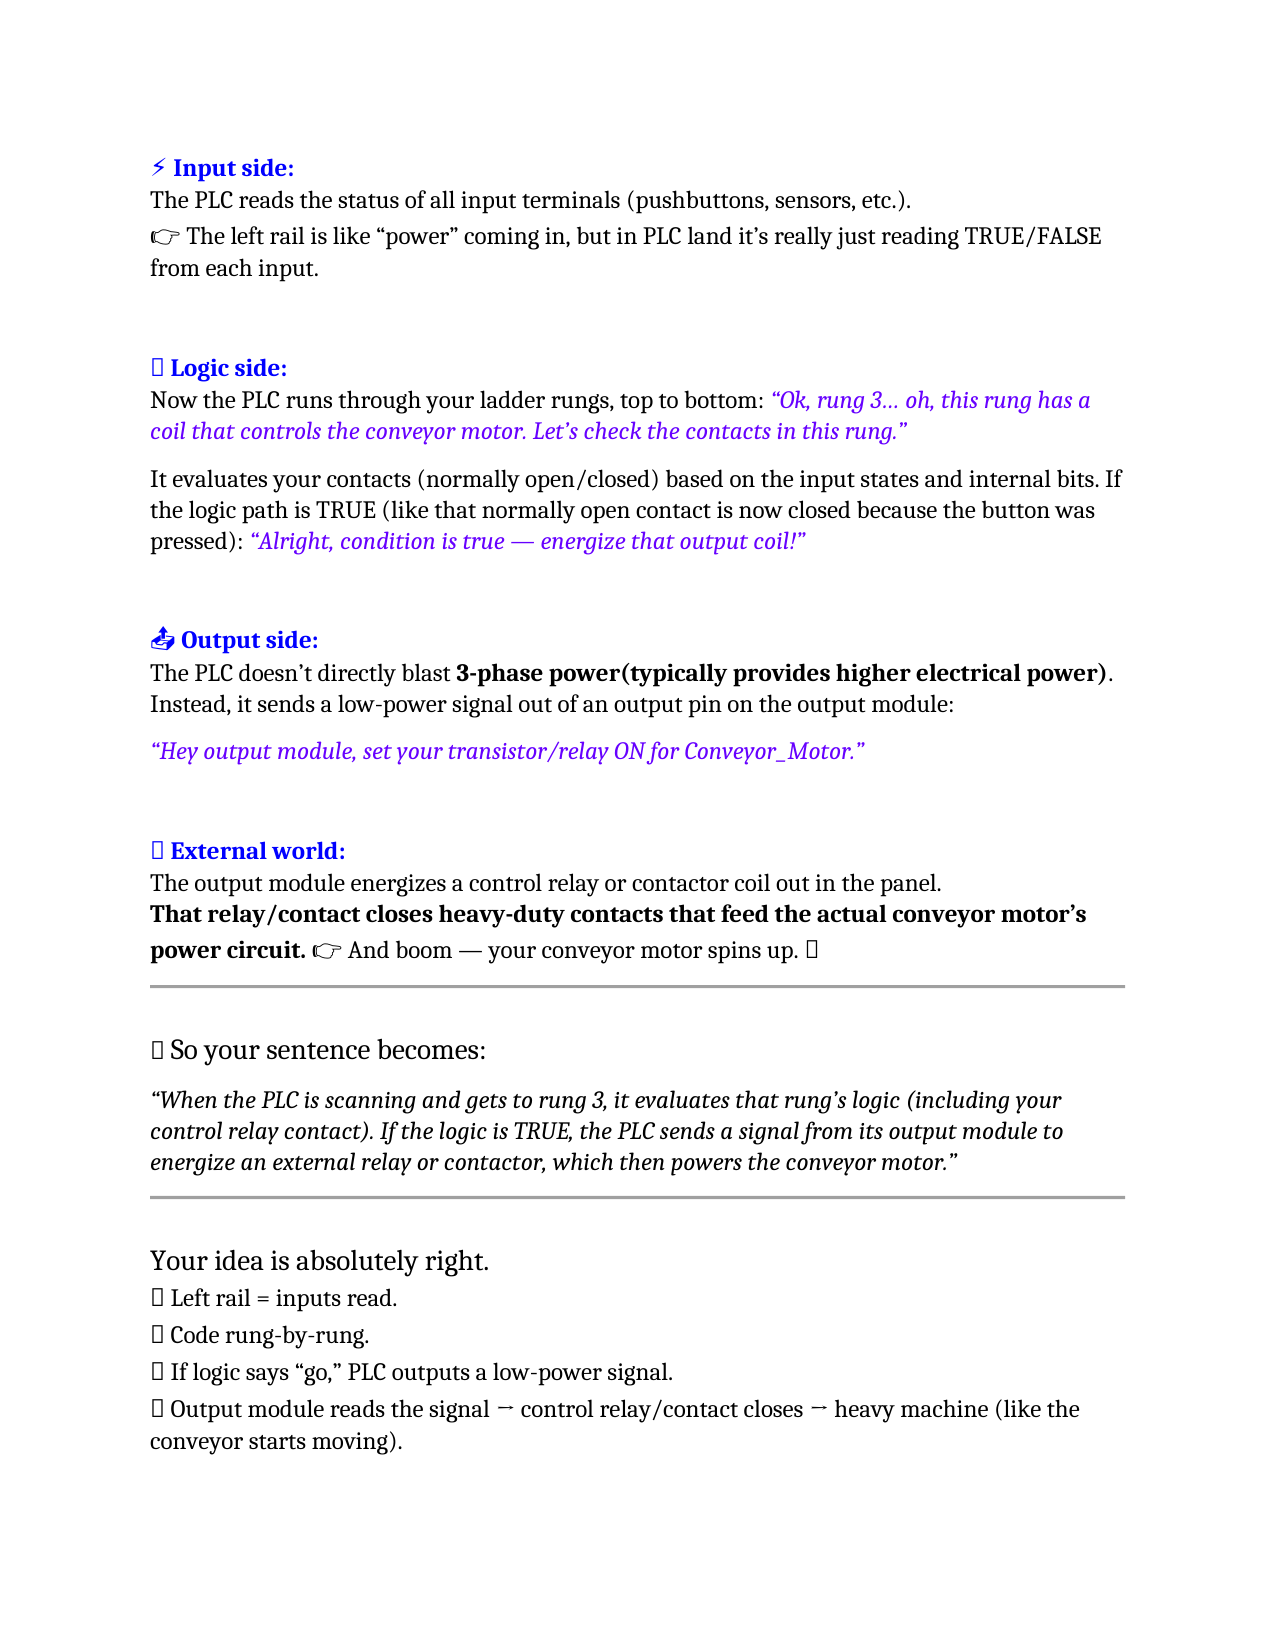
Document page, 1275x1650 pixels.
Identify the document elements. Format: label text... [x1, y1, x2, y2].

text “Hey output module, set your transistor/relay ON for Conveyor_Motor.” [150, 737, 1125, 766]
text Your idea is absolutely right. ✅ Left rail = inputs read. ✅ Code rung-by-rung. ✅ If logic says “go,” PLC outputs a low-power signal. ✅ Output module reads the signal → control relay/contact closes → heavy machine (like the conveyor starts moving). [150, 1244, 1125, 1455]
text 🤖 So your sentence becomes: [150, 1033, 1125, 1067]
text 📤 Output side: The PLC doesn’t directly blast 3-phase power(typically provides higher electrical power). Instead, it sends a low-power signal out of an output pin on the output module: [150, 622, 1125, 718]
text “When the PLC is scanning and gets to rung 3, it evaluates that rung’s logic (including your control relay contact). If the logic is TRUE, the PLC sends a signal from its output module to energize an external relay or contactor, which then powers the conveyor motor.” [150, 1086, 1125, 1177]
text 🔌 External world: The output module energizes a control relay or contactor coil out in the panel. That relay/contact closes heavy-duty contacts that feed the actual conveyor motor’s power circuit. 👉 And boom — your conveyor motor spins up. 🚀 [150, 833, 1125, 966]
text 🧠 Logic side: Now the PLC runs through your ladder rungs, top to bottom: “Ok, rung 3… oh, this rung has a coil that controls the conveyor motor. Let’s check the contacts in this rung.” [150, 349, 1125, 446]
text It evaluates your contacts (normally open/closed) based on the input states and internal bits. If the logic path is TRUE (like that normally open contact is now closed because the button was pressed): “Alright, condition is true — energize that output coil!” [150, 465, 1125, 556]
text ⚡ Input side: The PLC reads the status of all input terminals (pushbuttons, sensors, etc.). 👉 The left rail is like “power” coming in, but in PLC land it’s really just reading TRUE/FALSE from each input. [150, 150, 1125, 283]
